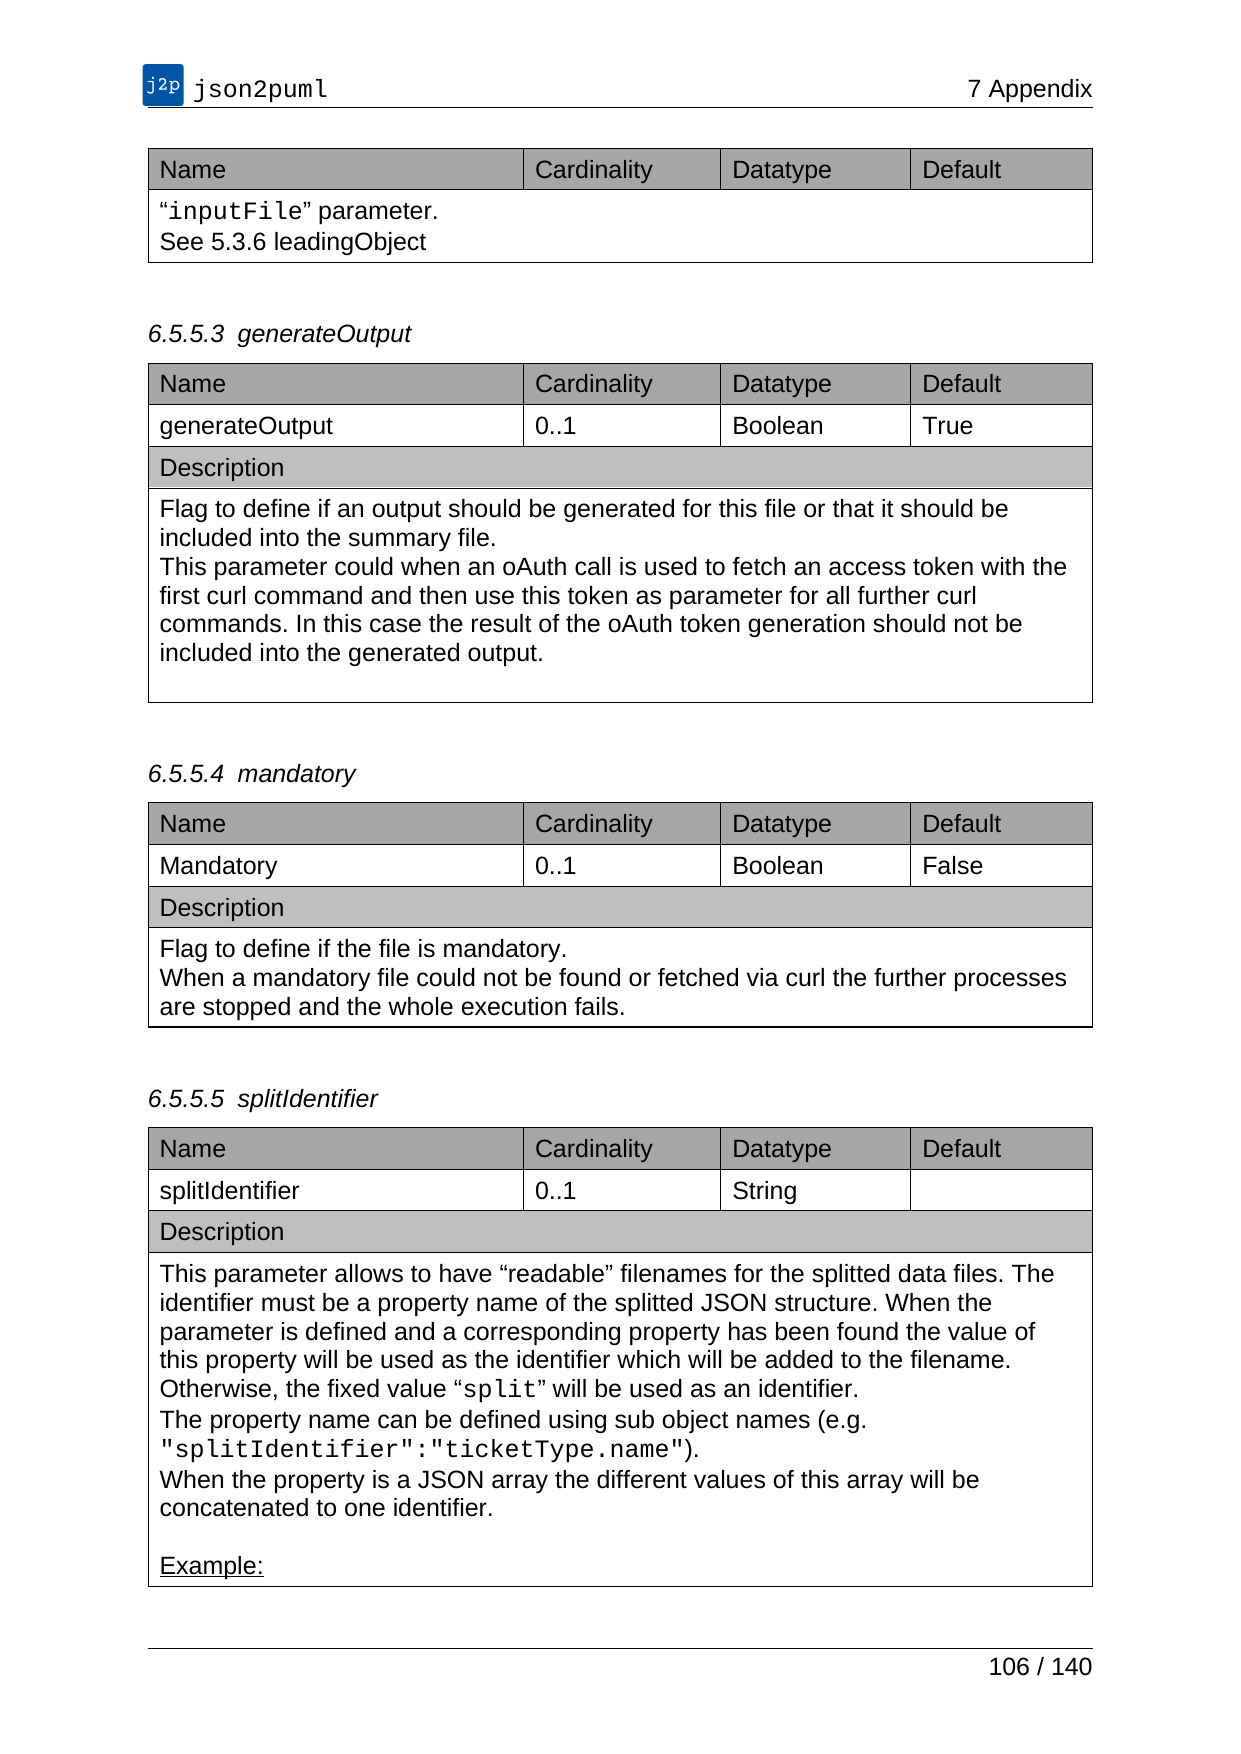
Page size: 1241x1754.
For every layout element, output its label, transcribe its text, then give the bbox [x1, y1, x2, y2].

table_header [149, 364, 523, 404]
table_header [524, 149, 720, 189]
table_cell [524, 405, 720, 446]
picture [142, 64, 184, 106]
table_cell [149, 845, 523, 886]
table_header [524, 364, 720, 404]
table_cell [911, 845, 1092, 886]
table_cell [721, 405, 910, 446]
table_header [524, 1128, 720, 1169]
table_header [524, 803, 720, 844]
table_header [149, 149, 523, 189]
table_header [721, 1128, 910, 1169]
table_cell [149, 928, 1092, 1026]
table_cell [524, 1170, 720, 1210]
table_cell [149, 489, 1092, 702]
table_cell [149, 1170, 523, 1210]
subtitle mandatory [148, 759, 1093, 787]
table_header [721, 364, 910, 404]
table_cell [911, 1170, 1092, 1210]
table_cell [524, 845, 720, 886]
subtitle generateOutput [148, 319, 1093, 348]
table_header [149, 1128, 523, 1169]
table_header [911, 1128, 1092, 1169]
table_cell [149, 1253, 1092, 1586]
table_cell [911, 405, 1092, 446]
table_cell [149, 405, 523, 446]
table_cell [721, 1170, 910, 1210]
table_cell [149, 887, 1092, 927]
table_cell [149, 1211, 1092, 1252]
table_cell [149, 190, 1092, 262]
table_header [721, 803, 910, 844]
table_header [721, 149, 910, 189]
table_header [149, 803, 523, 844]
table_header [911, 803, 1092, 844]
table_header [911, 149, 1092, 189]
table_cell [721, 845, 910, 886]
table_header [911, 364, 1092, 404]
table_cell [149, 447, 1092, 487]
subtitle splitIdentifier [148, 1083, 1093, 1112]
